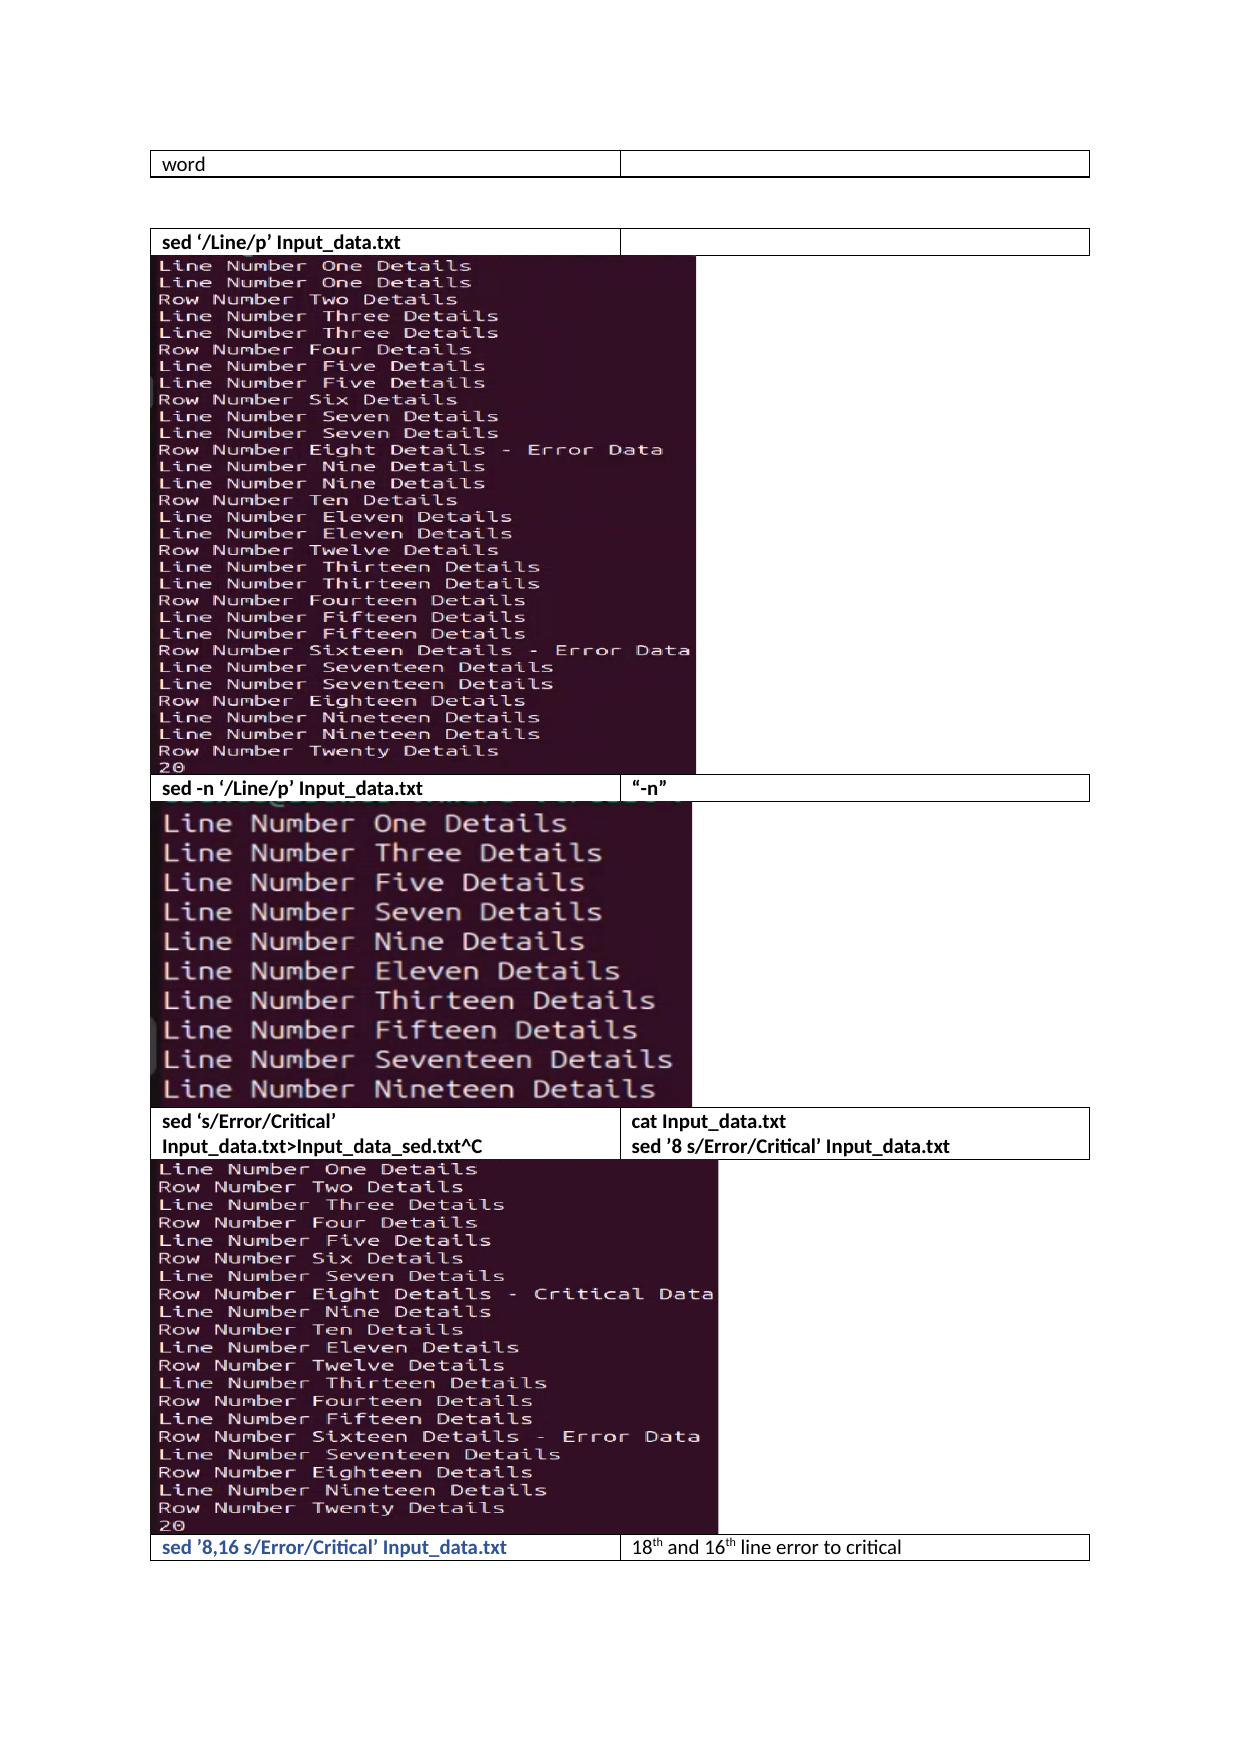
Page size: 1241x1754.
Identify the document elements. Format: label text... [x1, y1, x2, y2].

table_header sed ‘s/Error/Critical’ Input_data.txt>Input_data_sed.txt^C [151, 1108, 620, 1159]
table_header cat Input_data.txt sed ’8 s/Error/Critical’ Input_data.txt [621, 1108, 1089, 1159]
table_header sed -n ‘/Line/p’ Input_data.txt [151, 775, 620, 801]
table_header 18th and 16th line error to critical [621, 1535, 1089, 1560]
table_header sed ‘/Line/p’ Input_data.txt [151, 229, 620, 255]
table_header [621, 151, 1089, 176]
table_header “-n” [621, 775, 1089, 801]
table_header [151, 151, 620, 176]
table_header sed ’8,16 s/Error/Critical’ Input_data.txt [151, 1535, 620, 1560]
picture [150, 255, 697, 774]
picture [150, 1159, 719, 1534]
table_header [621, 229, 1089, 255]
picture [150, 801, 693, 1107]
